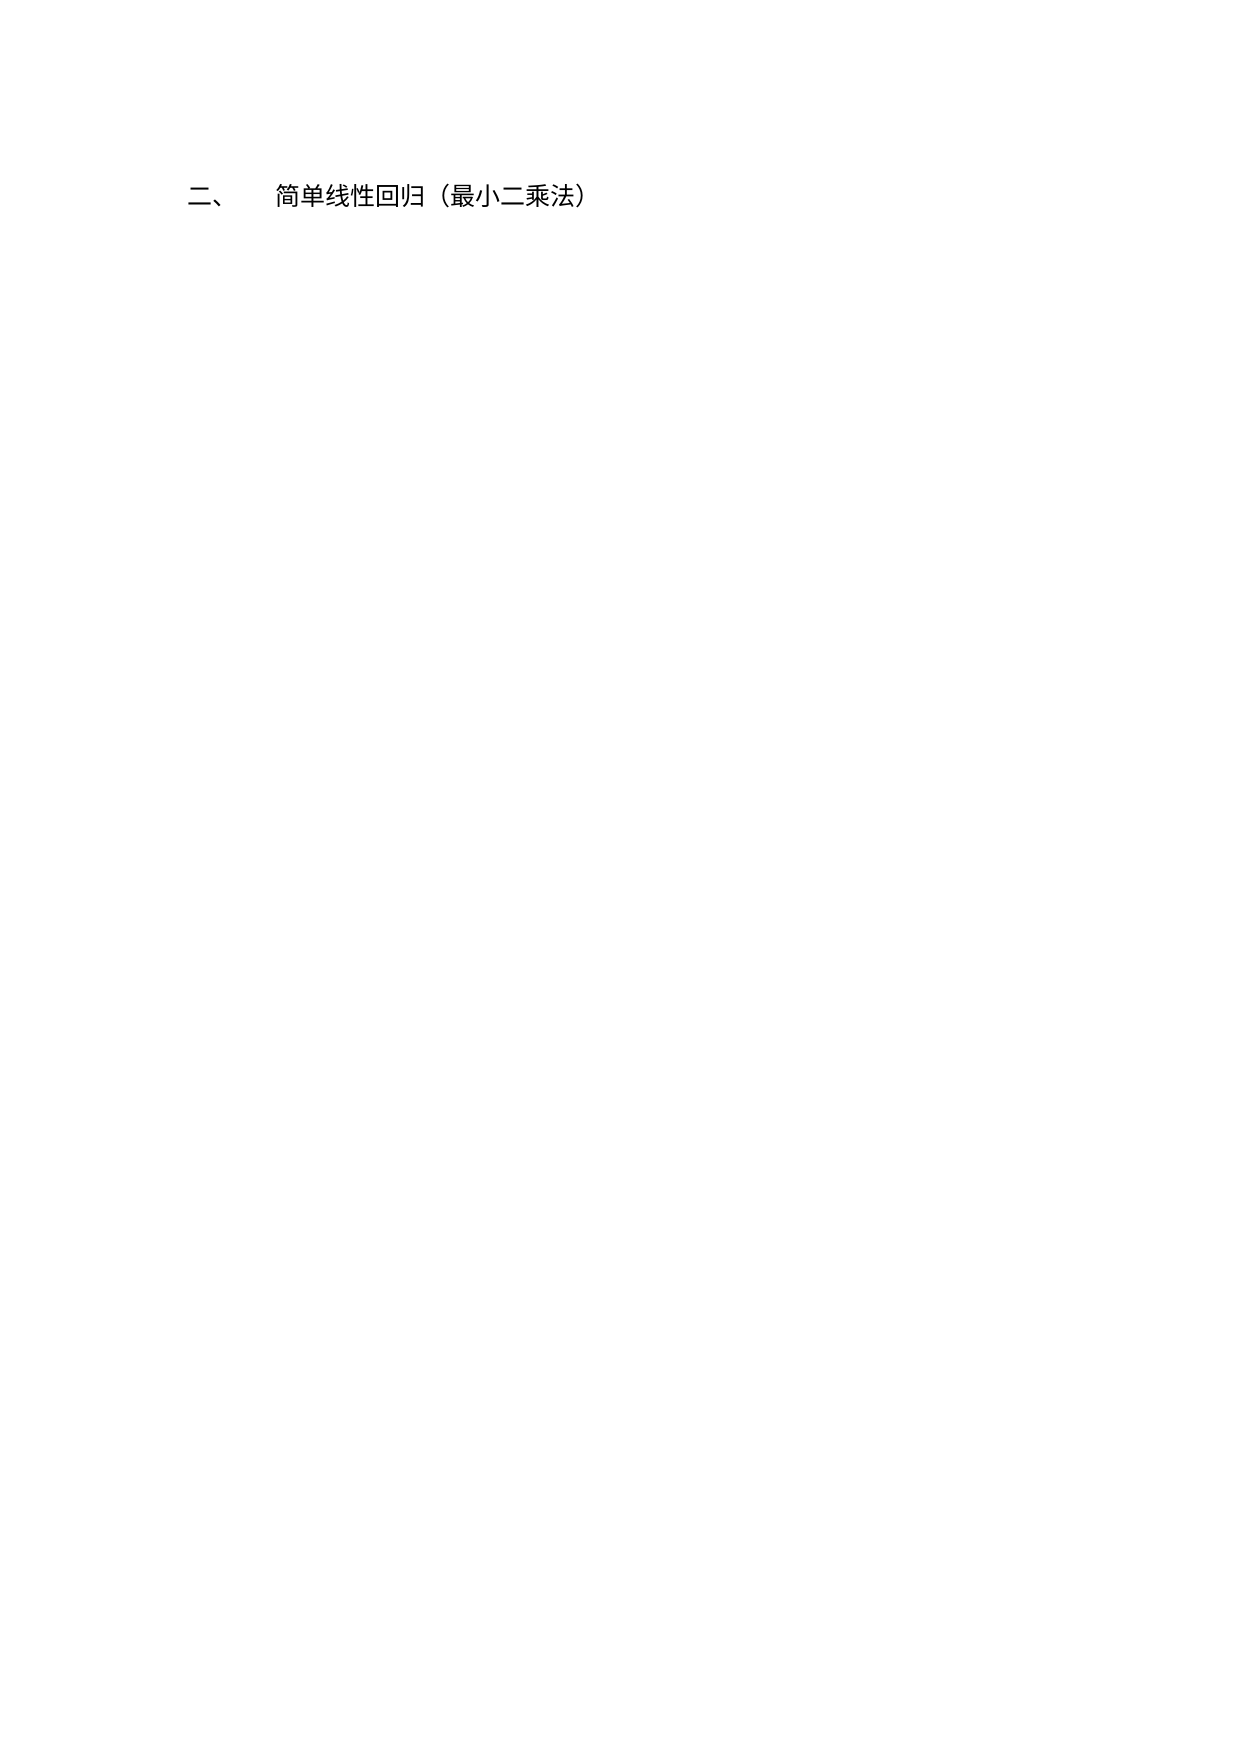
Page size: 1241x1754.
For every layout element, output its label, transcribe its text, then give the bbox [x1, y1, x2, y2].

list 简单线性回归（最小二乘法） [187, 162, 1053, 227]
